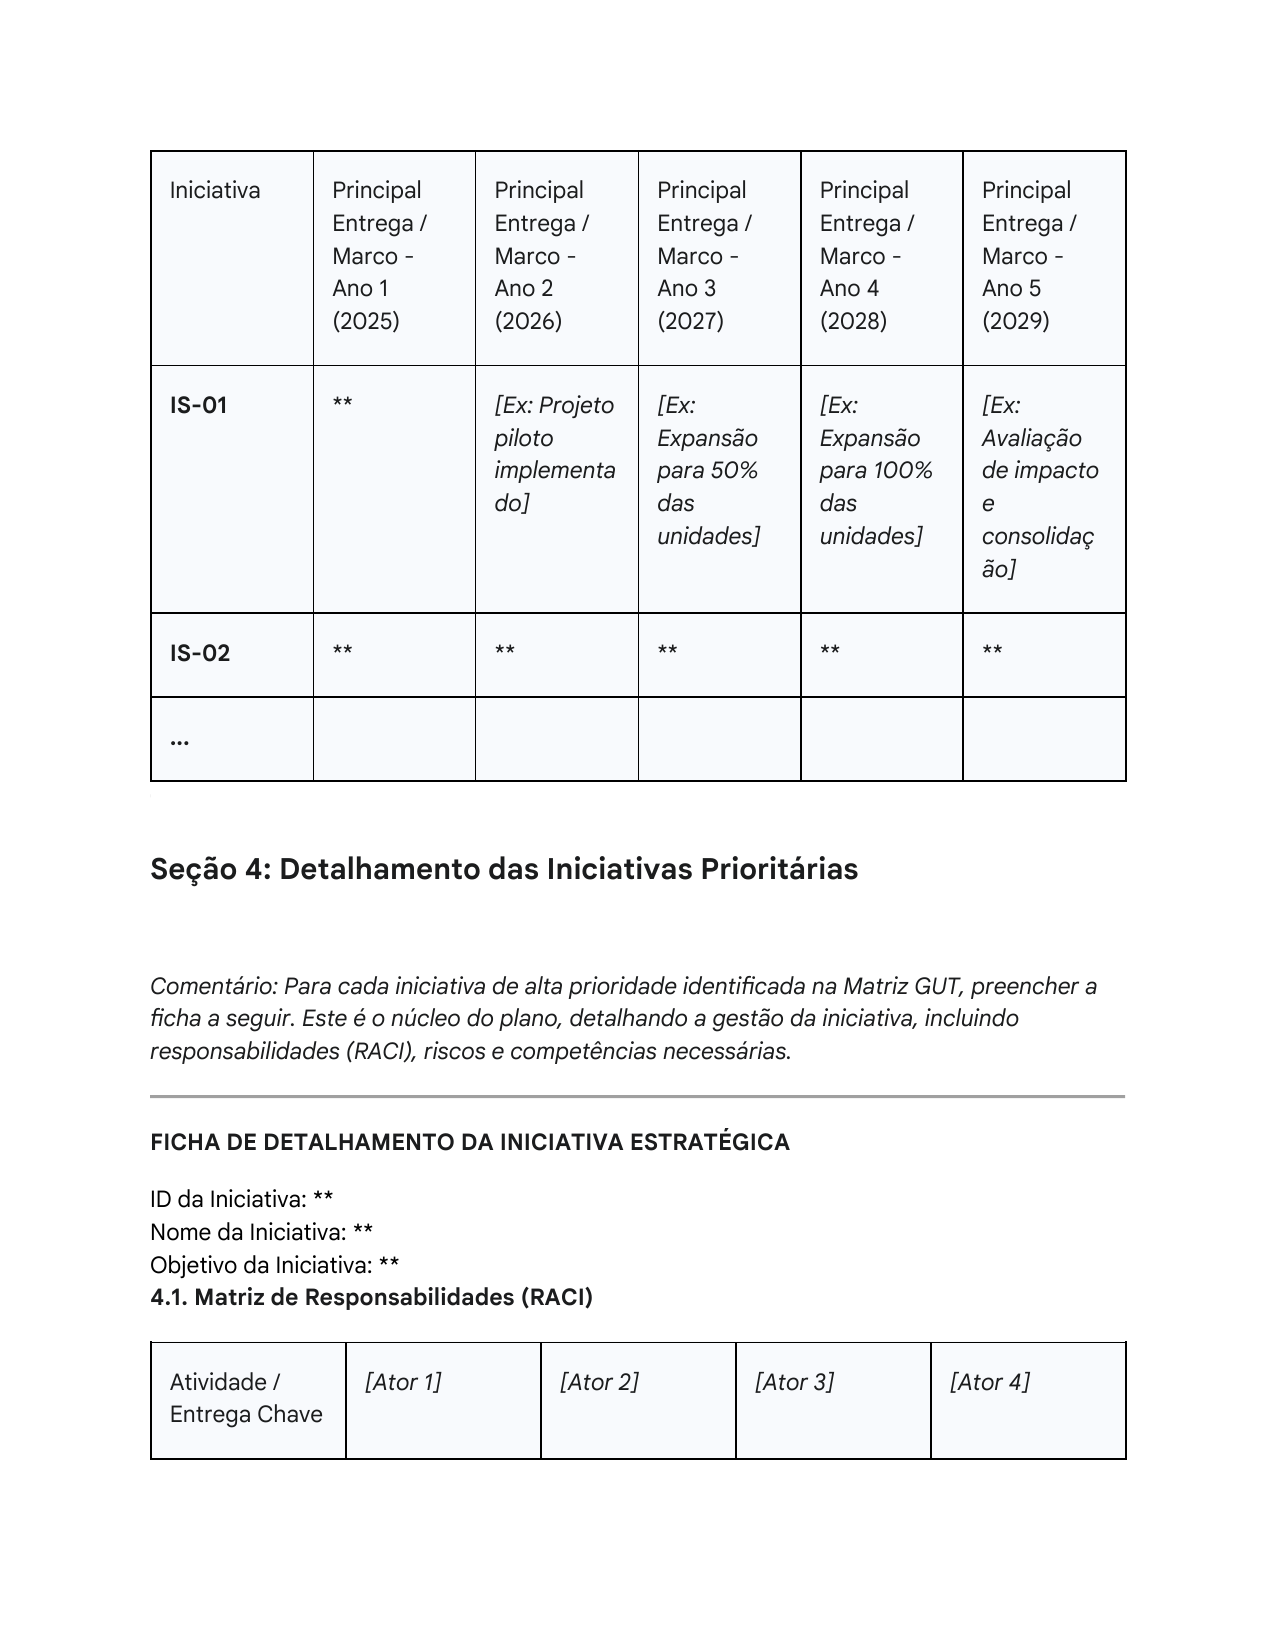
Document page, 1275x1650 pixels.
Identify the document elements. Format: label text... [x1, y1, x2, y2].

table_cell [964, 698, 1125, 780]
table_header [Ator 1] [347, 1343, 540, 1458]
table_cell [314, 698, 475, 780]
table_cell [Ex: Expansão para 50% das unidades] [639, 366, 800, 612]
table_cell ** [802, 614, 962, 696]
table_cell ** [964, 614, 1125, 696]
table_header Principal Entrega / Marco - Ano 2 (2026) [476, 152, 638, 365]
table_cell [Ex: Expansão para 100% das unidades] [802, 366, 962, 612]
table_header Iniciativa [152, 152, 313, 365]
table_header Atividade / Entrega Chave [152, 1343, 345, 1458]
table_header [Ator 4] [932, 1343, 1125, 1458]
table_header Principal Entrega / Marco - Ano 4 (2028) [802, 152, 962, 365]
subtitle Seção 4: Detalhamento das Iniciativas Prioritárias [150, 851, 1125, 888]
table_cell [Ex: Avaliação de impacto e consolidação] [964, 366, 1125, 612]
table_header Principal Entrega / Marco - Ano 5 (2029) [964, 152, 1125, 365]
text Comentário: Para cada iniciativa de alta prioridade identificada na Matriz GUT, preencher a ficha a seguir. Este é o núcleo do plano, detalhando a gestão da iniciativa, incluindo responsabilidades (RACI), riscos e competências necessárias. [150, 972, 1125, 1066]
table_header Principal Entrega / Marco - Ano 1 (2025) [314, 152, 475, 365]
table_cell [476, 698, 638, 780]
table_cell ** [639, 614, 800, 696]
table_cell [802, 698, 962, 780]
table_cell IS-02 [152, 614, 313, 696]
text FICHA DE DETALHAMENTO DA INICIATIVA ESTRATÉGICA [150, 1099, 1125, 1157]
text Nome da Iniciativa: ** [150, 1218, 1125, 1247]
text ID da Iniciativa: ** [150, 1186, 1125, 1214]
table_cell IS-01 [152, 366, 313, 612]
table_cell ... [152, 698, 313, 780]
table_cell ** [476, 614, 638, 696]
text Objetivo da Iniciativa: ** [150, 1251, 1125, 1280]
table_cell [Ex: Projeto piloto implementado] [476, 366, 638, 612]
table_cell ** [314, 614, 475, 696]
table_header [Ator 3] [737, 1343, 930, 1458]
table_header Principal Entrega / Marco - Ano 3 (2027) [639, 152, 800, 365]
text 4.1. Matriz de Responsabilidades (RACI) [150, 1284, 1125, 1312]
table_cell ** [314, 366, 475, 612]
table_cell [639, 698, 800, 780]
table_header [Ator 2] [542, 1343, 735, 1458]
